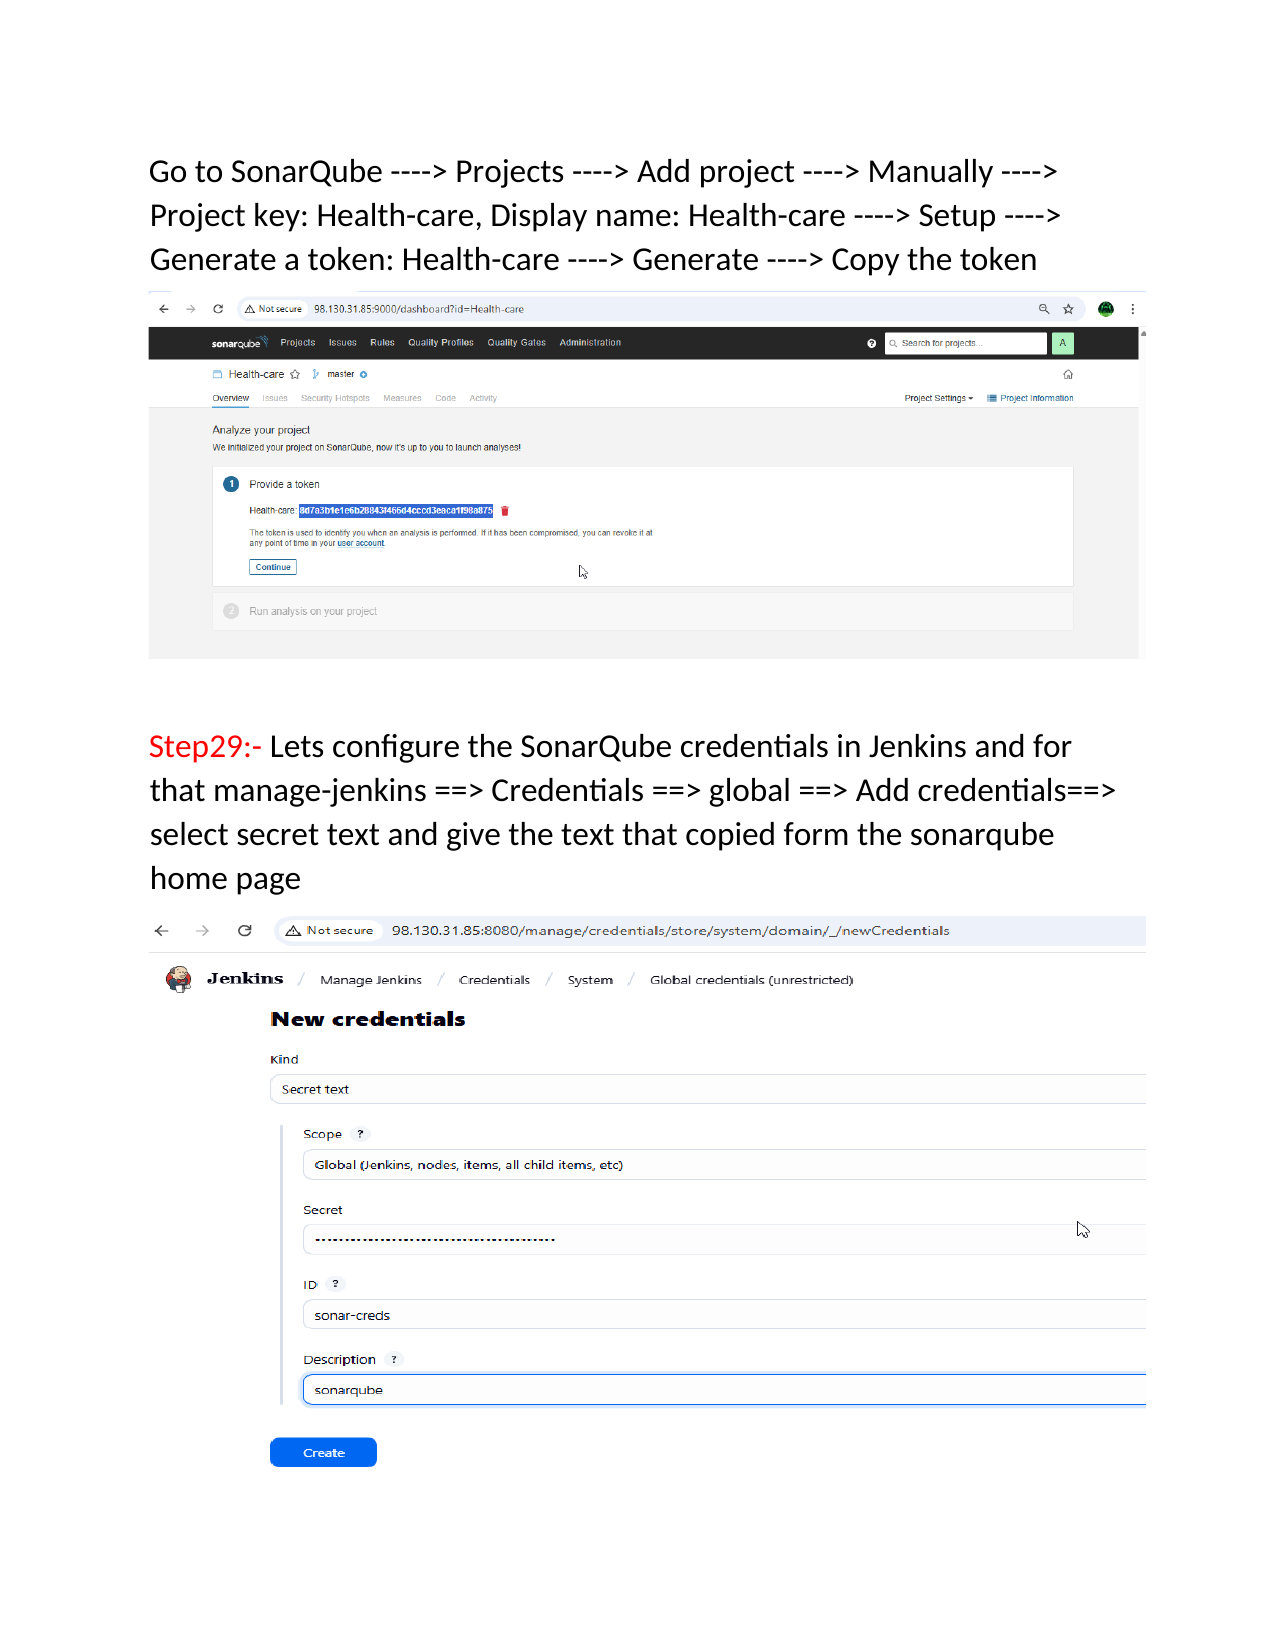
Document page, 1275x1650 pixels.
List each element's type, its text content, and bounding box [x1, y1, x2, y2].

text Step29:- Lets configure the SonarQube credentials in Jenkins and for that manage-jenkins ==> Credentials ==> global ==> Add credentials==> select secret text and give the text that copied form the sonarqube home page [148, 725, 1127, 898]
picture [148, 910, 1147, 1474]
text Go to SonarQube ----> Projects ----> Add project ----> Manually ----> Project key: Health-care, Display name: Health-care ----> Setup ----> Generate a token: Health-care ----> Generate ----> Copy the token [148, 150, 1127, 279]
picture [148, 291, 1147, 659]
